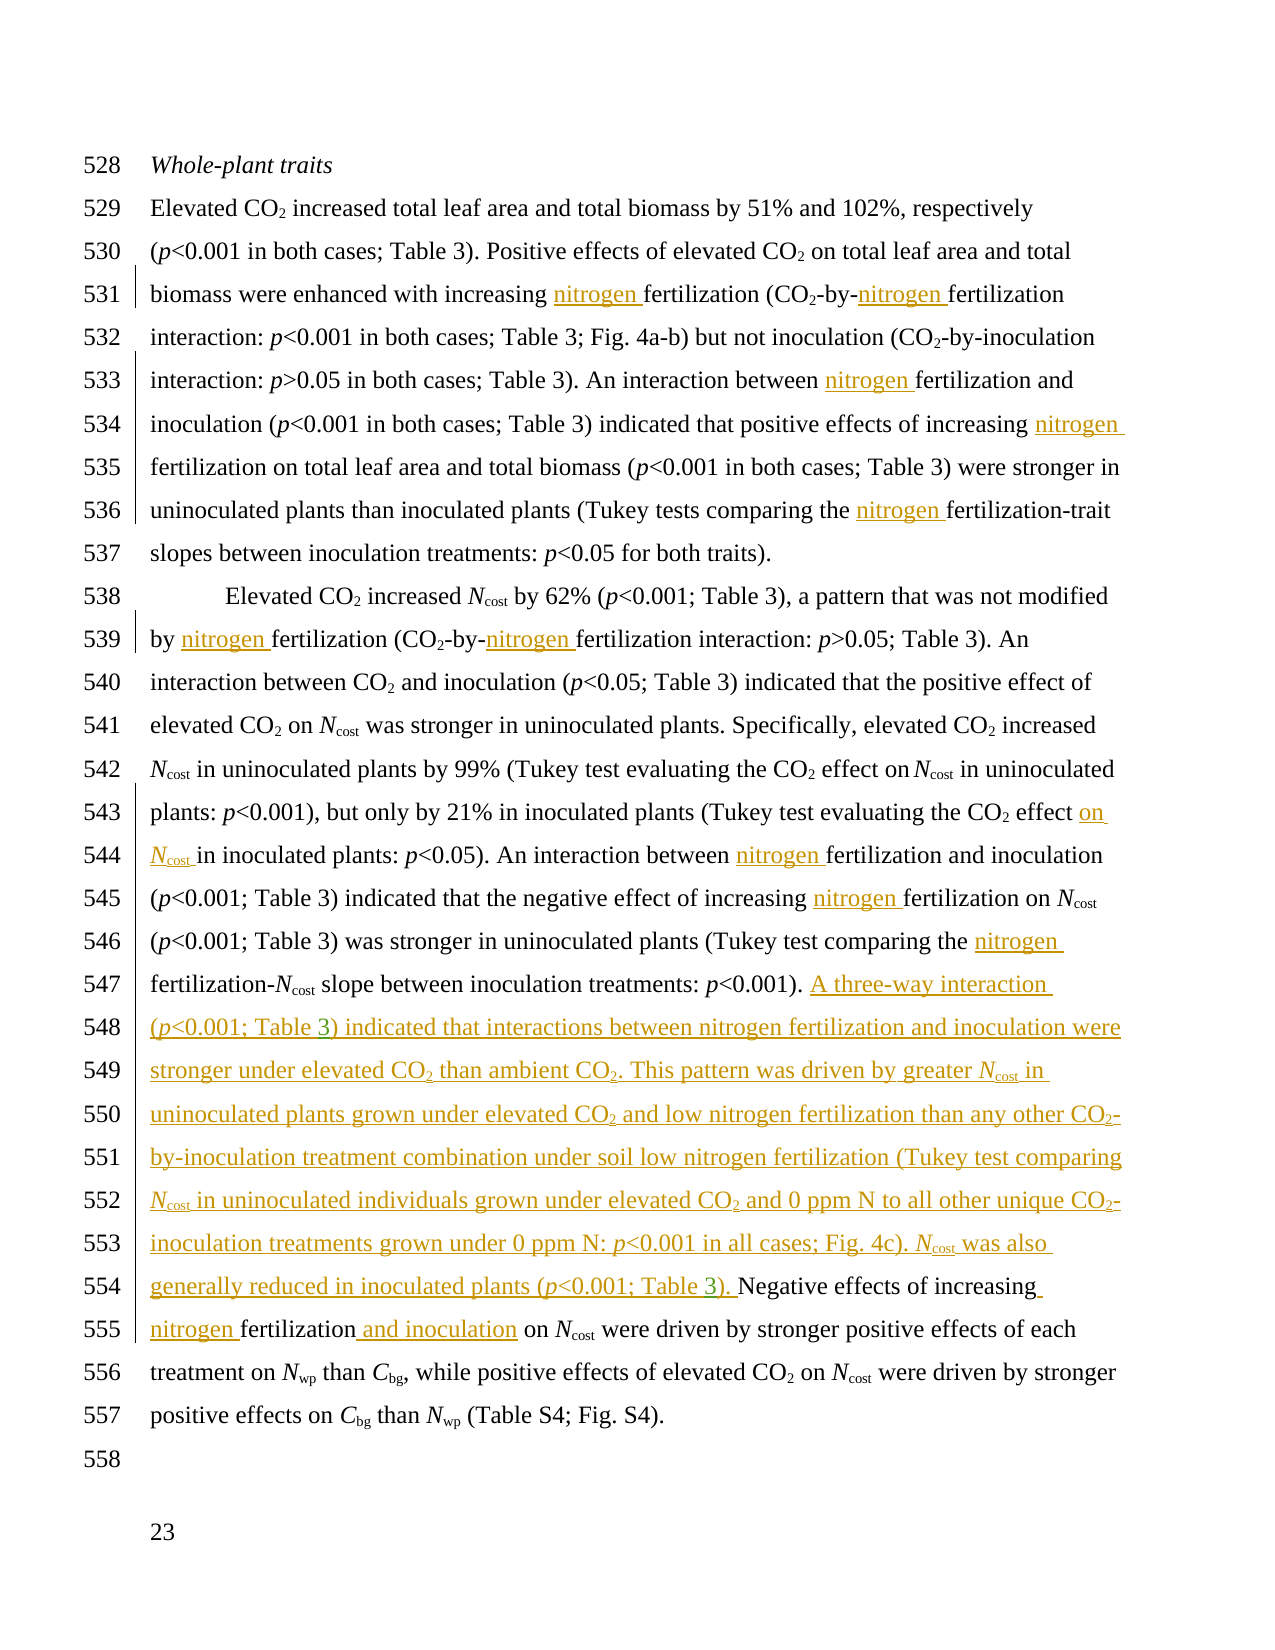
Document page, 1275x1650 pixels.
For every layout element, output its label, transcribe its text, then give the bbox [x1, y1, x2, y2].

text Elevated CO2 increased total leaf area and total biomass by 51% and 102%, respectively (p<0.001 in both cases; Table 3). Positive effects of elevated CO2 on total leaf area and total biomass were enhanced with increasing fertilization (CO2-by-fertilization interaction: p<0.001 in both cases; Table 3; Fig. 4a-b) but not inoculation (CO2-by-inoculation interaction: p>0.05 in both cases; Table 3). An interaction between fertilization and inoculation (p<0.001 in both cases; Table 3) indicated that positive effects of increasing fertilization on total leaf area and total biomass (p<0.001 in both cases; Table 3) were stronger in uninoculated plants than inoculated plants (Tukey tests comparing the fertilization-trait slopes between inoculation treatments: p<0.05 for both traits). [150, 193, 1125, 567]
text Elevated CO2 increased Ncost by 62% (p<0.001; Table 3), a pattern that was not modified by fertilization (CO2-by-fertilization interaction: p>0.05; Table 3). An interaction between CO2 and inoculation (p<0.05; Table 3) indicated that the positive effect of elevated CO2 on Ncost was stronger in uninoculated plants. Specifically, elevated CO2 increased Ncost in uninoculated plants by 99% (Tukey test evaluating the CO2 effect on Ncost in uninoculated plants: p<0.001), but only by 21% in inoculated plants (Tukey test evaluating the CO2 effect in inoculated plants: p<0.05). An interaction between fertilization and inoculation (p<0.001; Table 3) indicated that the negative effect of increasing fertilization on Ncost (p<0.001; Table 3) was stronger in uninoculated plants (Tukey test comparing the fertilization-Ncost slope between inoculation treatments: p<0.001). Negative effects of increasingfertilization on Ncost were driven by stronger positive effects of each treatment on Nwp than Cbg, while positive effects of elevated CO2 on Ncost were driven by stronger positive effects on Cbg than Nwp (Table S4; Fig. S4). [150, 581, 1125, 1429]
text Whole-plant traits [150, 150, 1125, 179]
